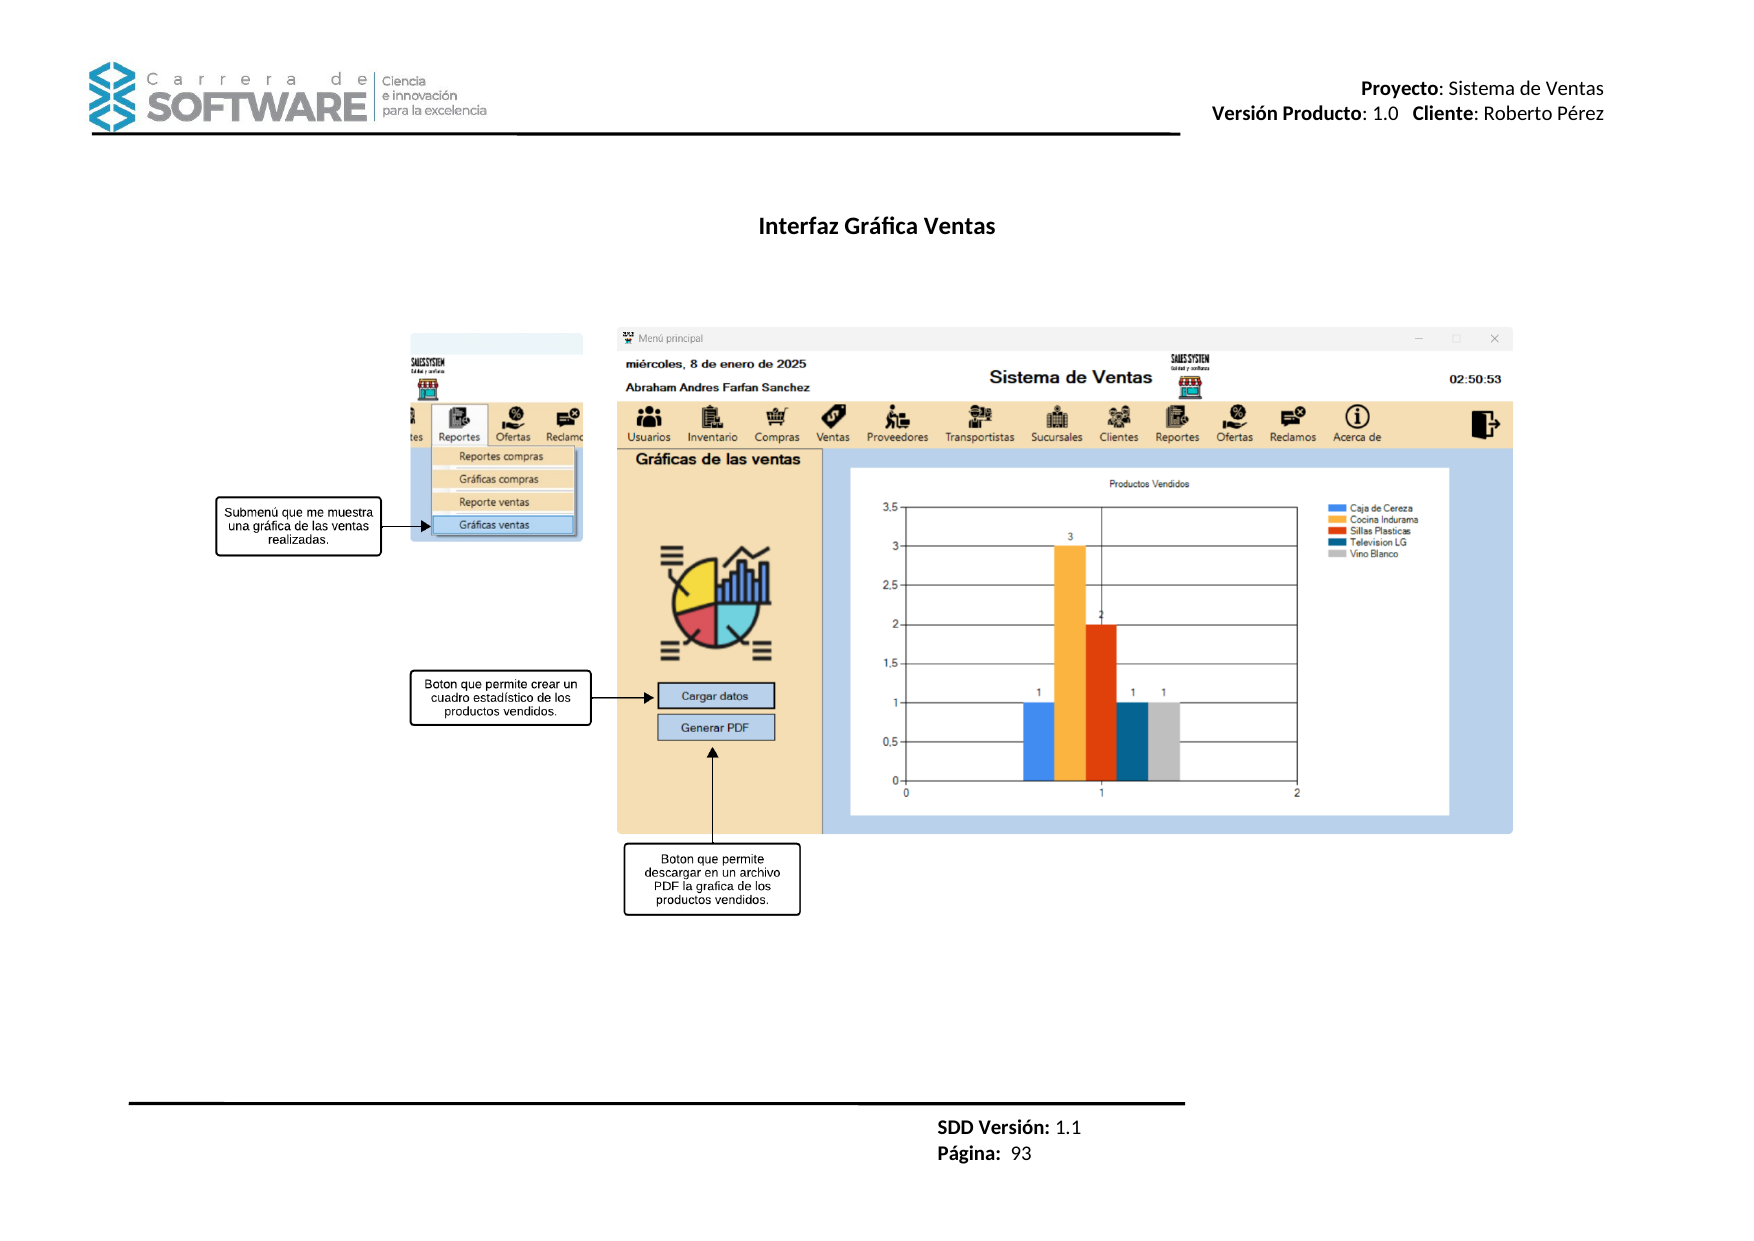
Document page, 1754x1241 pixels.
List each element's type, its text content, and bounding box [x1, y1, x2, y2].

picture [203, 283, 1551, 960]
picture [78, 46, 493, 154]
subtitle Interfaz Gráfica Ventas [150, 210, 1604, 241]
